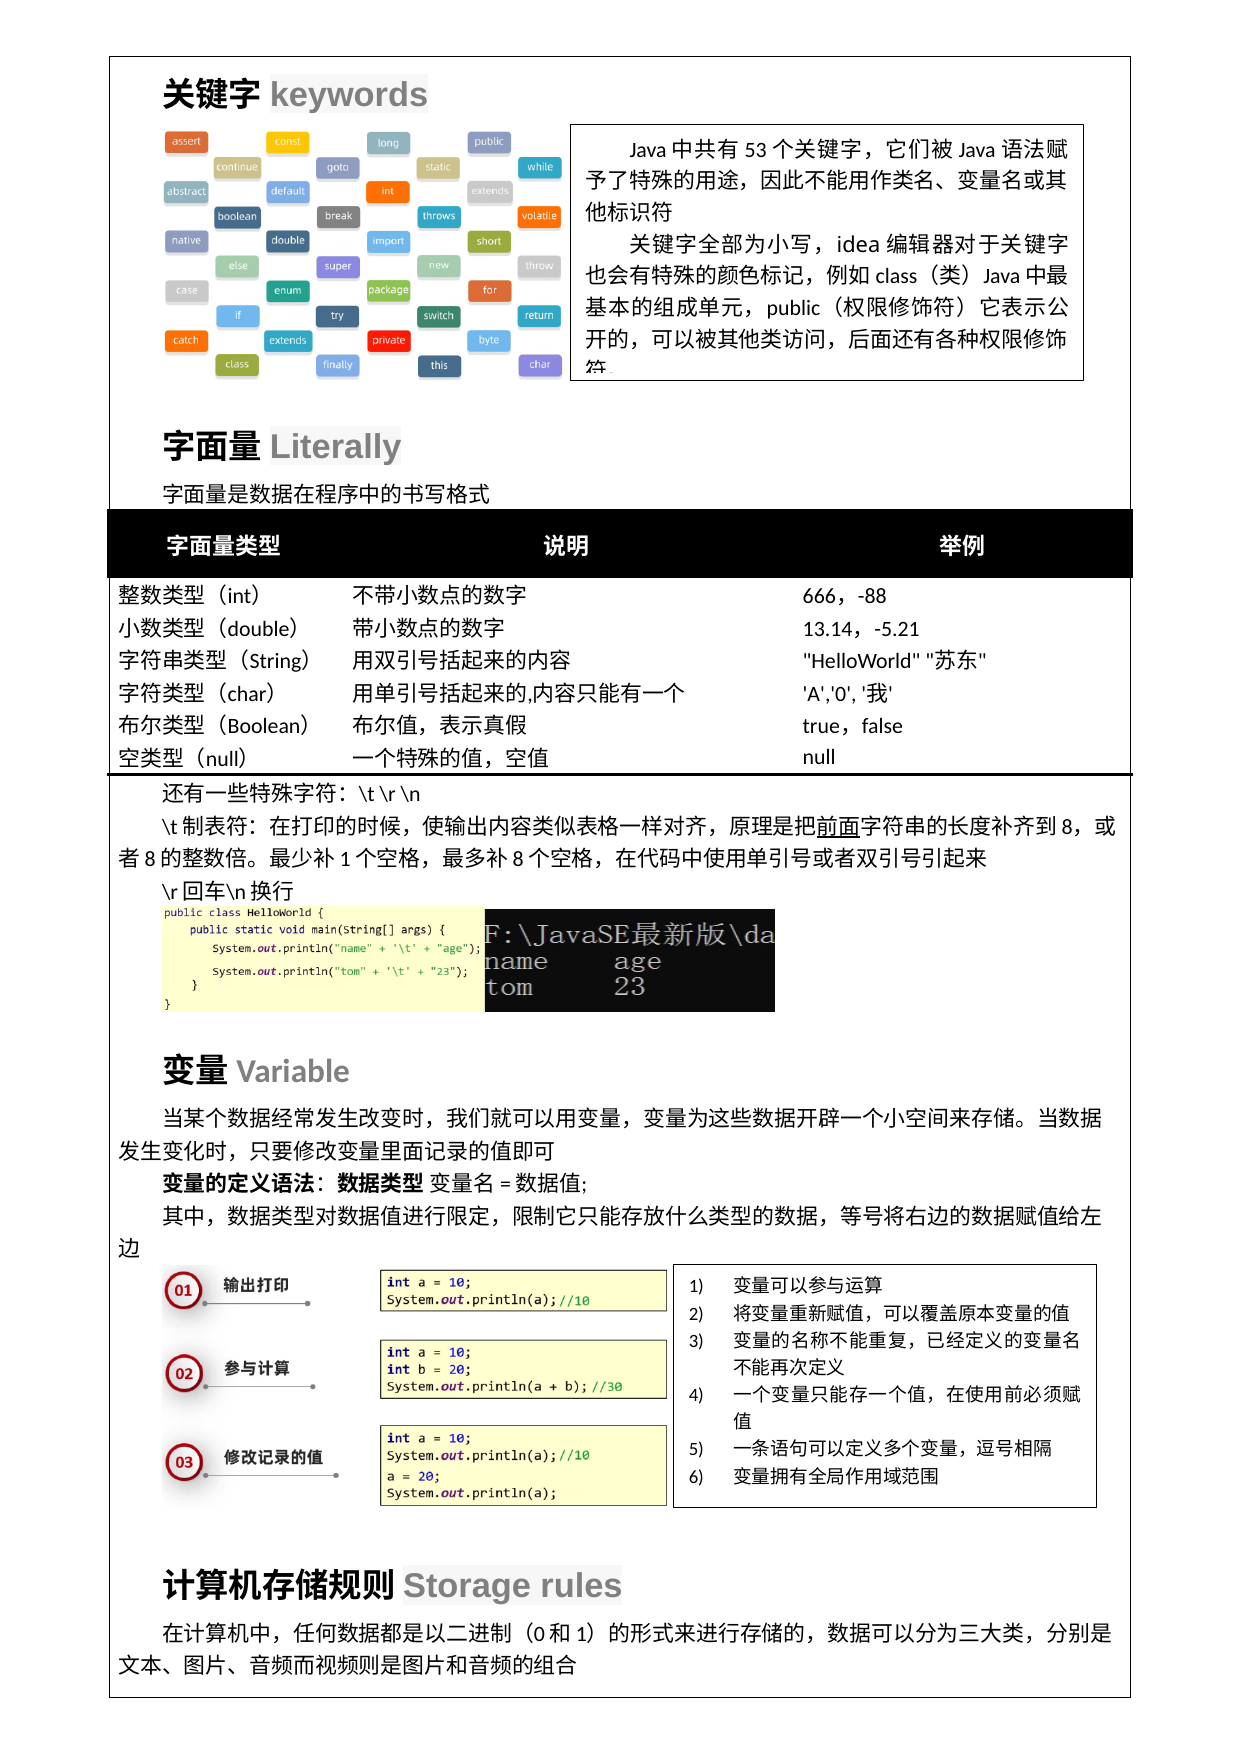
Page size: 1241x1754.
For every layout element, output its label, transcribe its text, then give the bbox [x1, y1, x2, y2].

table_cell 13.14，-5.21 [791, 610, 1130, 643]
table_cell 一个特殊的值，空值 [341, 740, 791, 773]
picture [161, 129, 565, 382]
text 计算机存储规则 Storage rules [118, 1551, 1122, 1616]
text 当某个数据经常发生改变时，我们就可以用变量，变量为这些数据开辟一个小空间来存储。当数据发生变化时，只要修改变量里面记录的值即可 [118, 1101, 1122, 1166]
text 变量 Variable [118, 1036, 1122, 1101]
text \t制表符：在打印的时候，使输出内容类似表格一样对齐，原理是把前面字符串的长度补齐到8，或者8的整数倍。最少补1个空格，最多补8个空格，在代码中使用单引号或者双引号引起来 [118, 808, 1122, 873]
table_cell 整数类型（int） [110, 578, 341, 610]
text 其中，数据类型对数据值进行限定，限制它只能存放什么类型的数据，等号将右边的数据赋值给左边 [118, 1198, 1122, 1263]
text 变量的定义语法：数据类型 变量名 = 数据值; [118, 1166, 1122, 1198]
text 关键字 keywords [118, 59, 1122, 124]
table_cell 字符类型（char） [110, 675, 341, 708]
table_cell 字符串类型（String） [110, 643, 341, 675]
table_header 字面量类型 [110, 512, 341, 577]
table_cell 不带小数点的数字 [341, 578, 791, 610]
text \r回车\n换行 [118, 873, 1122, 906]
text 字面量是数据在程序中的书写格式 [118, 476, 1122, 509]
picture [161, 906, 775, 1012]
table_cell 用双引号括起来的内容 [341, 643, 791, 675]
table_cell 小数类型（double） [110, 610, 341, 643]
table_header 举例 [791, 512, 1130, 577]
table_cell true，false [791, 708, 1130, 740]
text 在计算机中，任何数据都是以二进制（0和1）的形式来进行存储的，数据可以分为三大类，分别是文本、图片、音频而视频则是图片和音频的组合 [118, 1616, 1122, 1681]
table_cell 空类型（null） [110, 740, 341, 773]
table_cell 'A','0', '我' [791, 675, 1130, 708]
table_cell 用单引号括起来的,内容只能有一个 [341, 675, 791, 708]
text 还有一些特殊字符：\t \r \n [118, 776, 1122, 808]
table_cell 带小数点的数字 [341, 610, 791, 643]
table_cell 布尔值，表示真假 [341, 708, 791, 740]
table_header 说明 [341, 512, 791, 577]
table_cell 布尔类型（Boolean） [110, 708, 341, 740]
table_cell 666，-88 [791, 578, 1130, 610]
picture [161, 1265, 673, 1510]
table_cell null [791, 740, 1130, 773]
table_cell "HelloWorld" "苏东" [791, 643, 1130, 675]
text 字面量 Literally [118, 411, 1122, 476]
